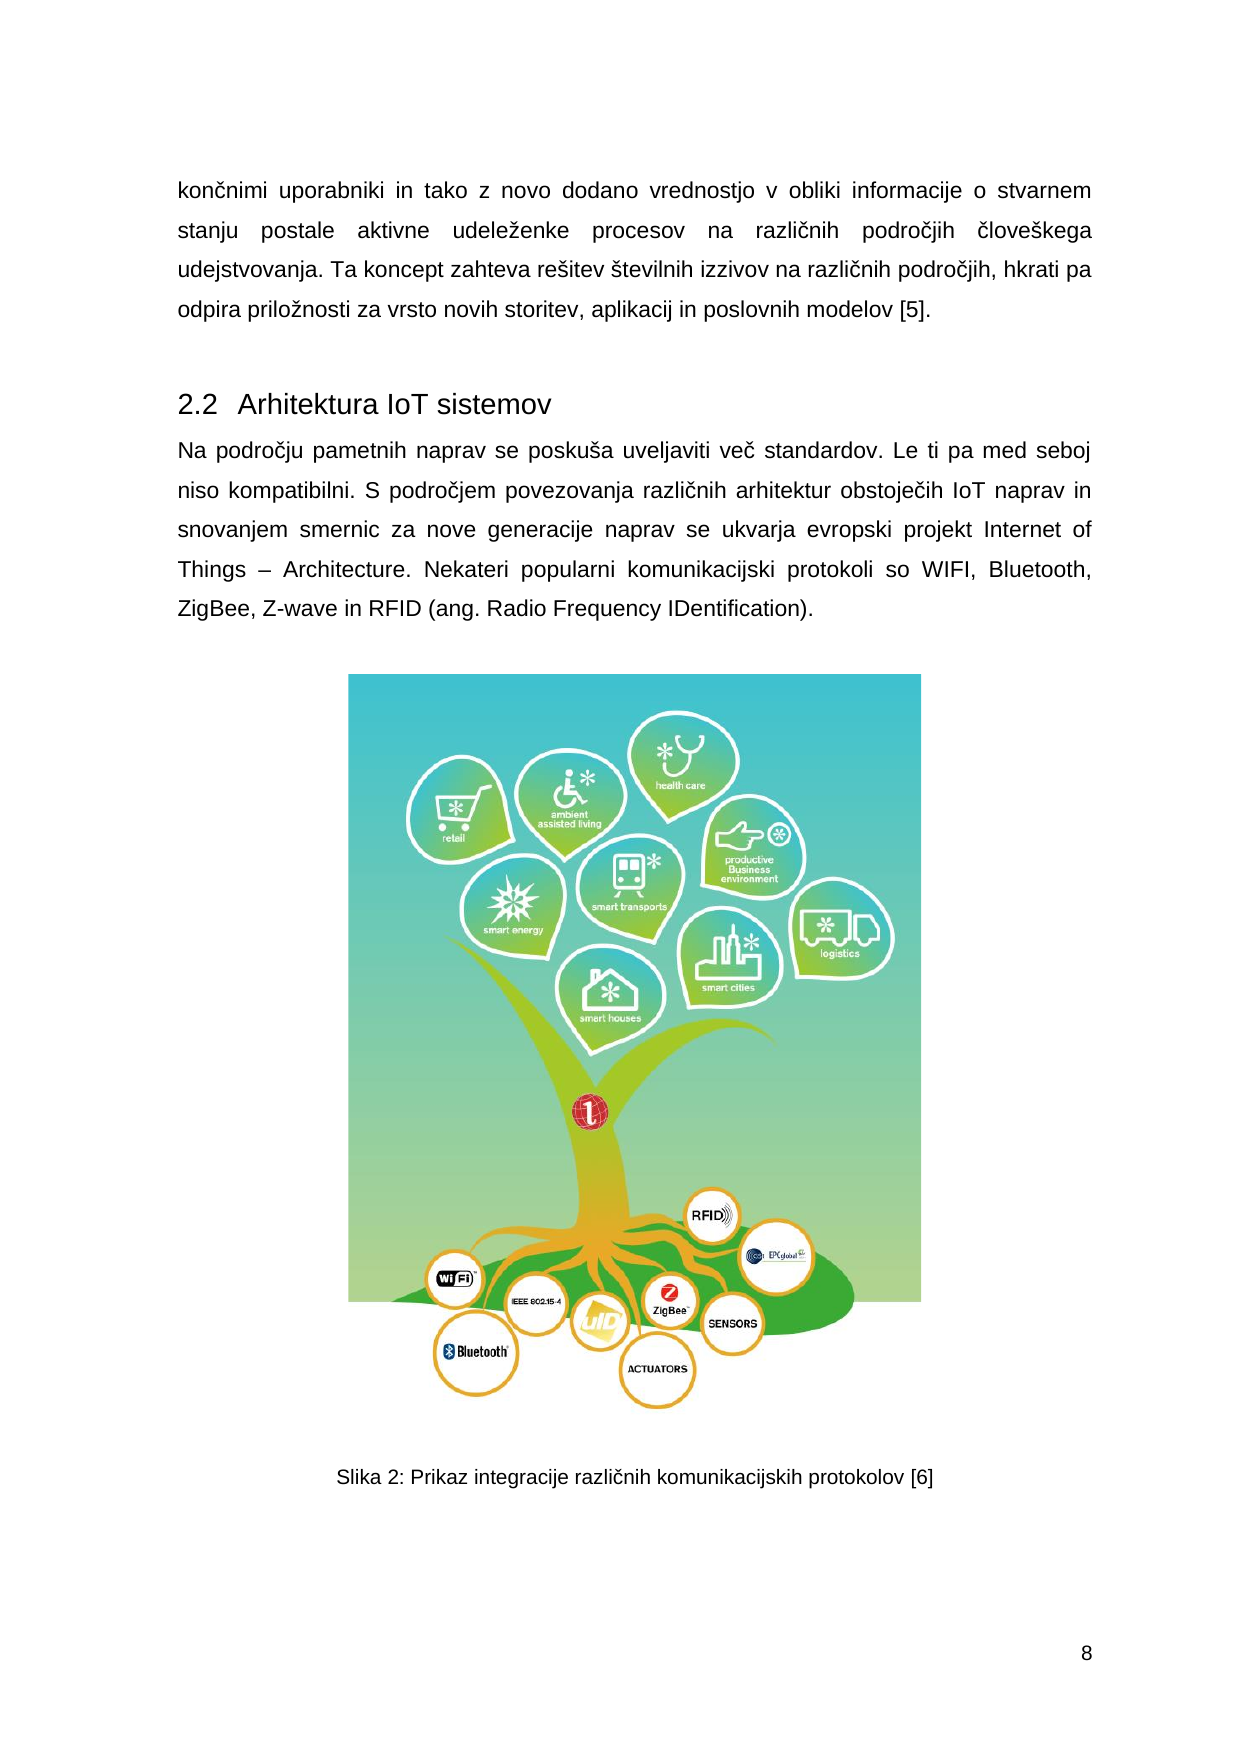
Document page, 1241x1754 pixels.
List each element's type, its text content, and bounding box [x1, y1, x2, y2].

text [177, 177, 1092, 322]
text Slika 2: Prikaz integracije različnih komunikacijskih protokolov [6] [177, 1465, 1092, 1489]
text Na področju pametnih naprav se poskuša uveljaviti več standardov. Le ti pa med seboj niso kompatibilni. S področjem povezovanja različnih arhitektur obstoječih IoT naprav in snovanjem smernic za nove generacije naprav se ukvarja evropski projekt Internet of Things – Architecture. Nekateri popularni komunikacijski protokoli so WIFI, Bluetooth, ZigBee, Z-wave in RFID (ang. Radio Frequency IDentification). [177, 437, 1092, 622]
picture [348, 674, 922, 1440]
subtitle Arhitektura IoT sistemov [177, 387, 1092, 421]
